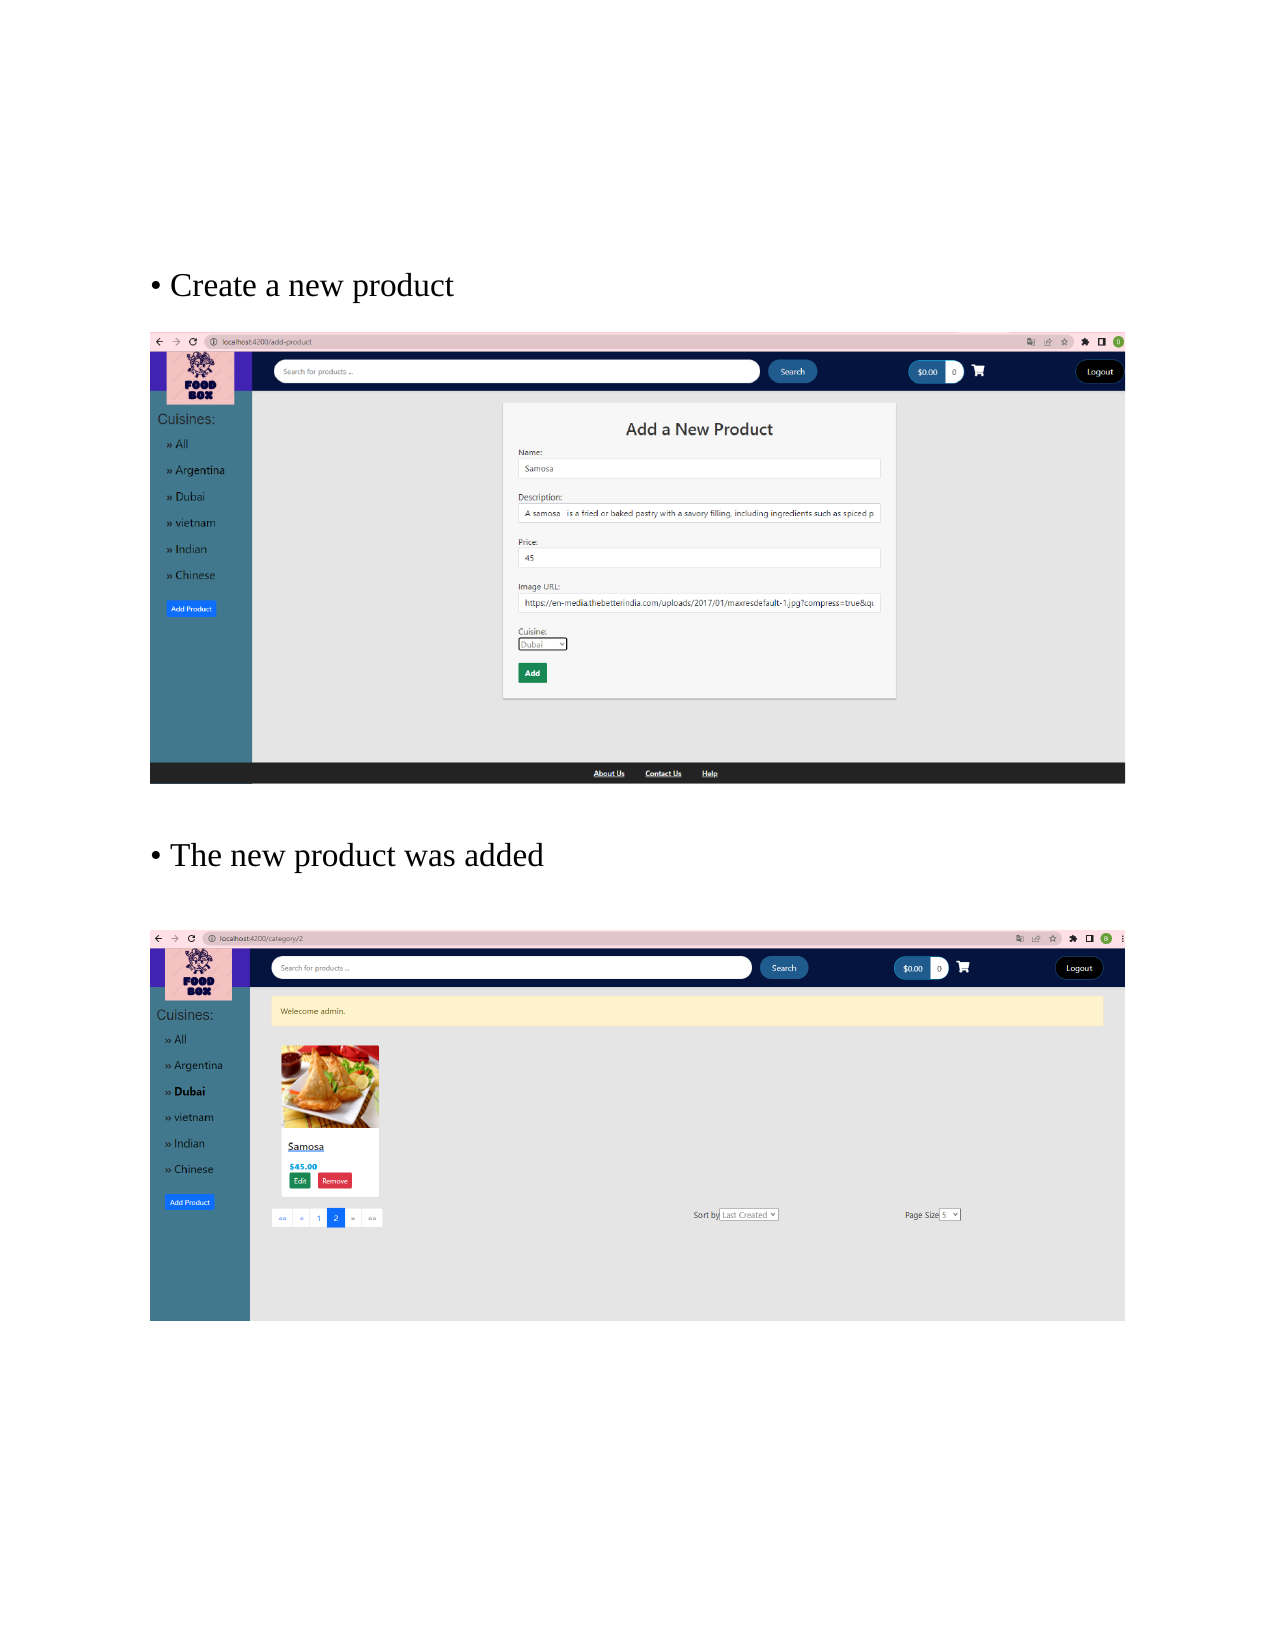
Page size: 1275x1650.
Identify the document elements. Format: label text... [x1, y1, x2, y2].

picture [150, 332, 1125, 784]
picture [150, 930, 1125, 1321]
text • The new product was added [150, 835, 1125, 873]
text • Create a new product [150, 265, 1125, 303]
